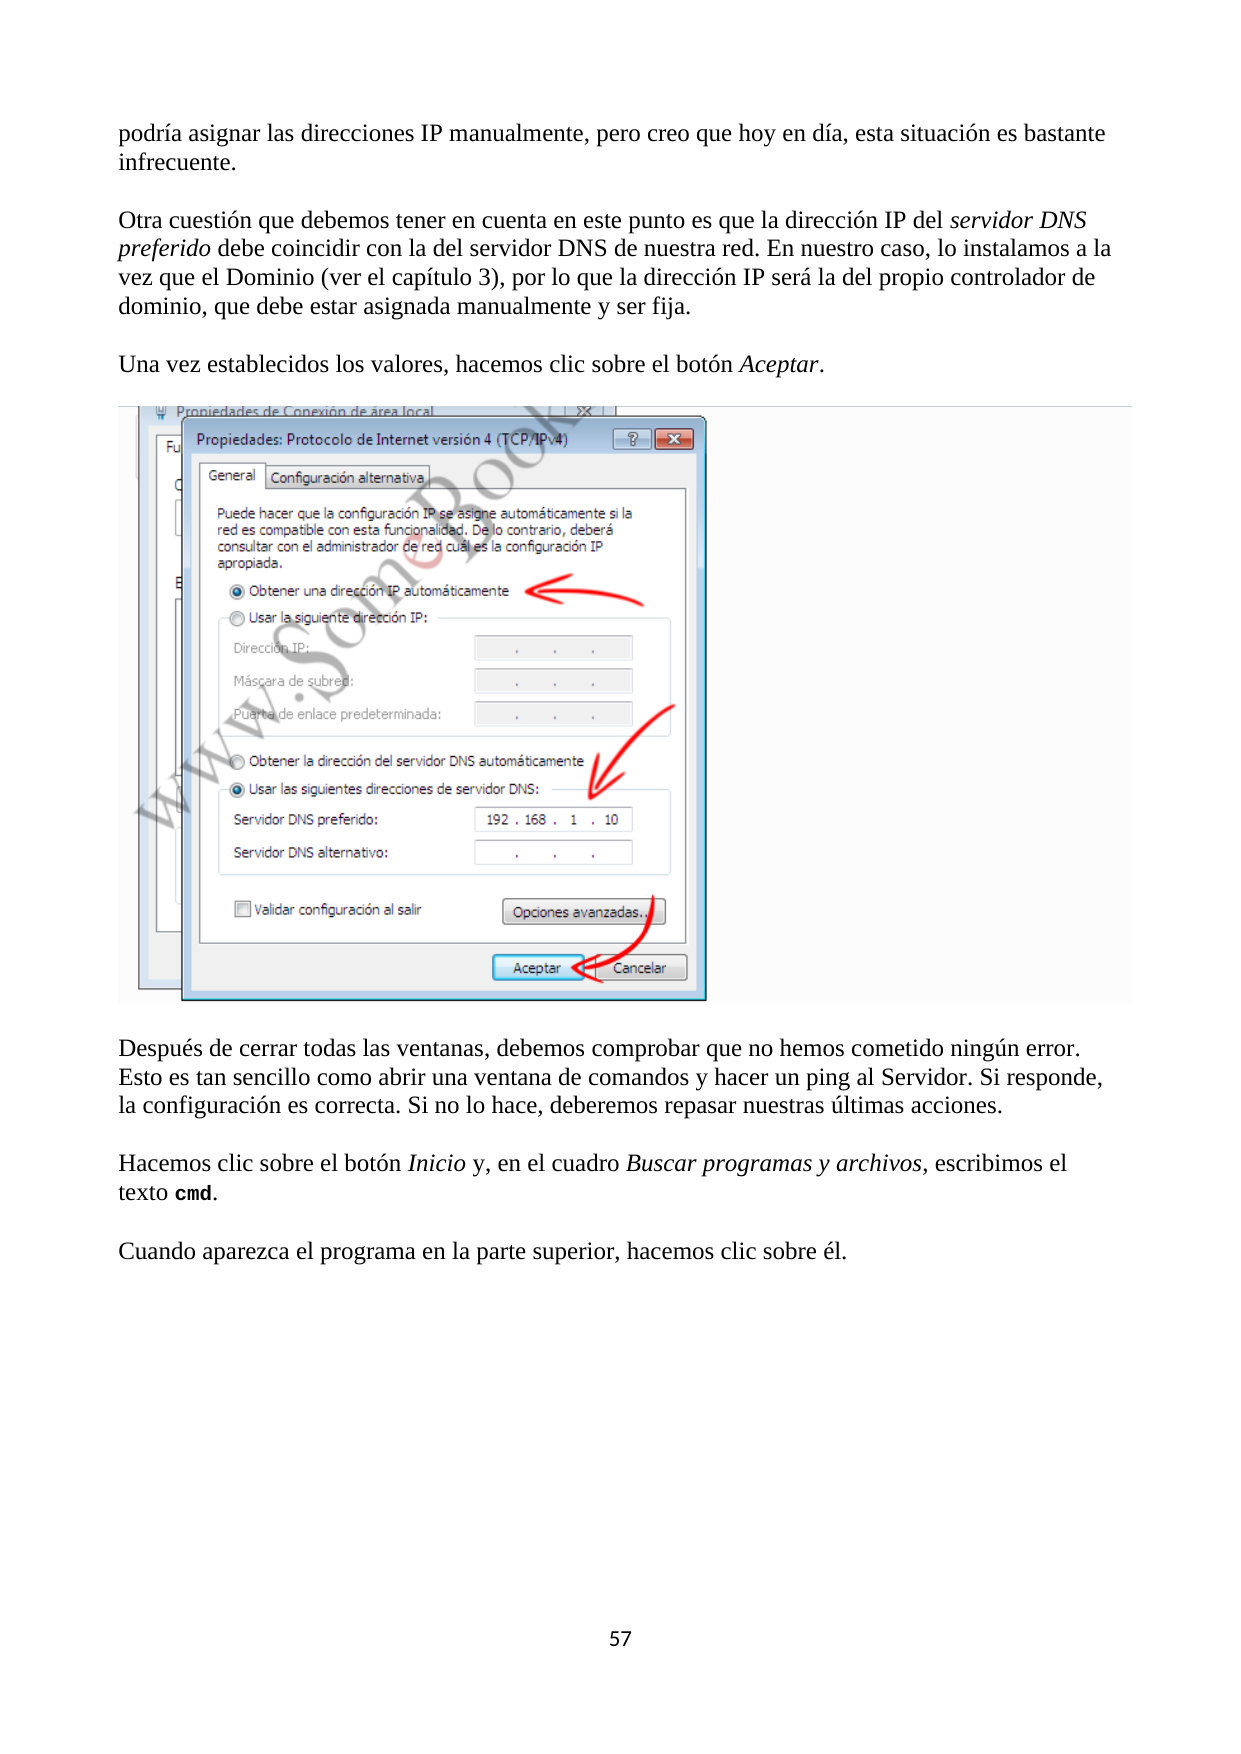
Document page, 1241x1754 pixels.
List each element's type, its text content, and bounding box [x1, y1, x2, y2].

text Cuando aparezca el programa en la parte superior, hacemos clic sobre él. [118, 1236, 1122, 1264]
text Después de cerrar todas las ventanas, debemos comprobar que no hemos cometido ningún error. Esto es tan sencillo como abrir una ventana de comandos y hacer un ping al Servidor. Si responde, la configuración es correcta. Si no lo hace, deberemos repasar nuestras últimas acciones. [118, 1033, 1122, 1119]
text Otra cuestión que debemos tener en cuenta en este punto es que la dirección IP del servidor DNS preferido debe coincidir con la del servidor DNS de nuestra red. En nuestro caso, lo instalamos a la vez que el Dominio (ver el capítulo 3), por lo que la dirección IP será la del propio controlador de dominio, que debe estar asignada manualmente y ser fija. [118, 205, 1122, 320]
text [118, 118, 1122, 176]
picture [118, 406, 1133, 1004]
text Hacemos clic sobre el botón Inicio y, en el cuadro Buscar programas y archivos, escribimos el texto cmd. [118, 1148, 1122, 1207]
text Una vez establecidos los valores, hacemos clic sobre el botón Aceptar. [118, 349, 1122, 378]
